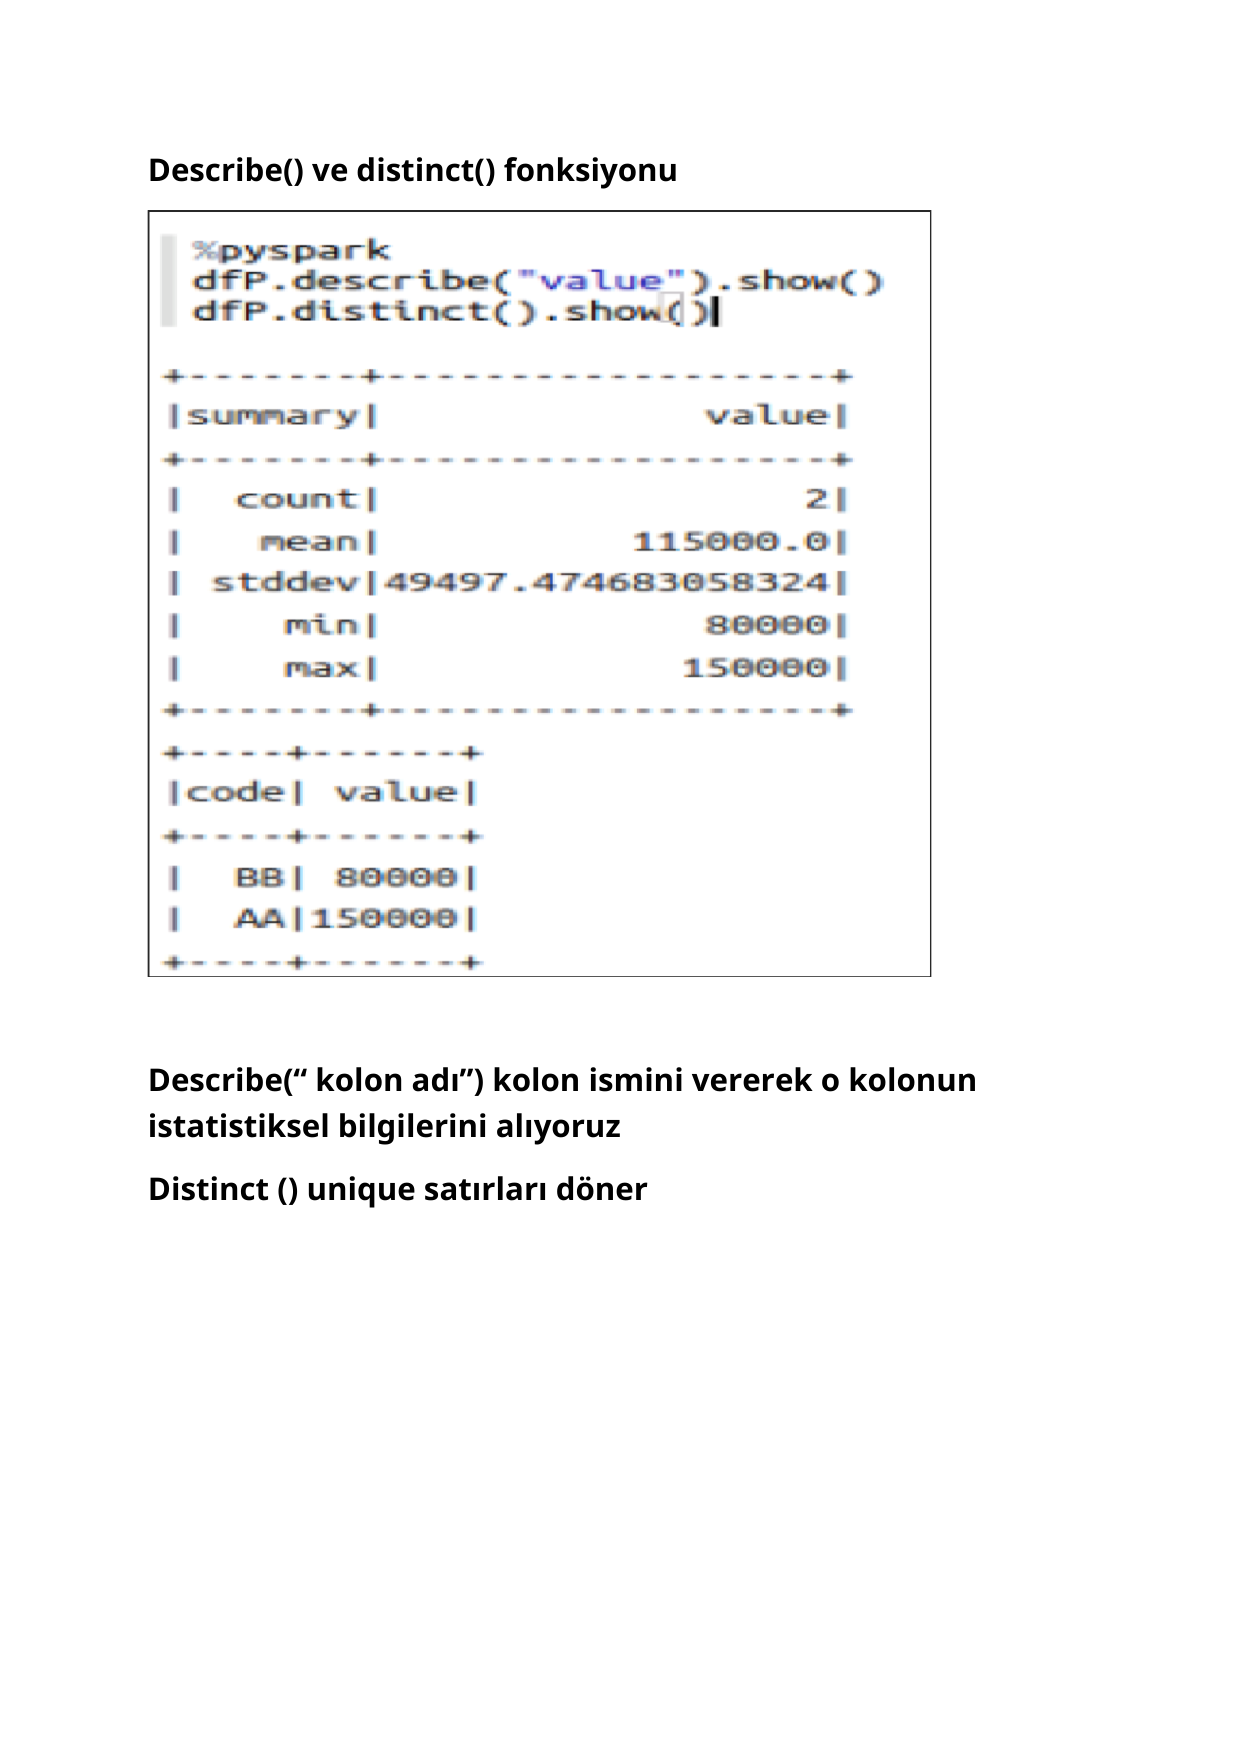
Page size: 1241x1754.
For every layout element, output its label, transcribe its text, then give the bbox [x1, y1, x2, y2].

text Describe(“ kolon adı”) kolon ismini vererek o kolonun istatistiksel bilgilerini alıyoruz [148, 1058, 1093, 1146]
text Describe() ve distinct() fonksiyonu [148, 148, 1093, 190]
text Distinct () unique satırları döner [148, 1166, 1093, 1209]
